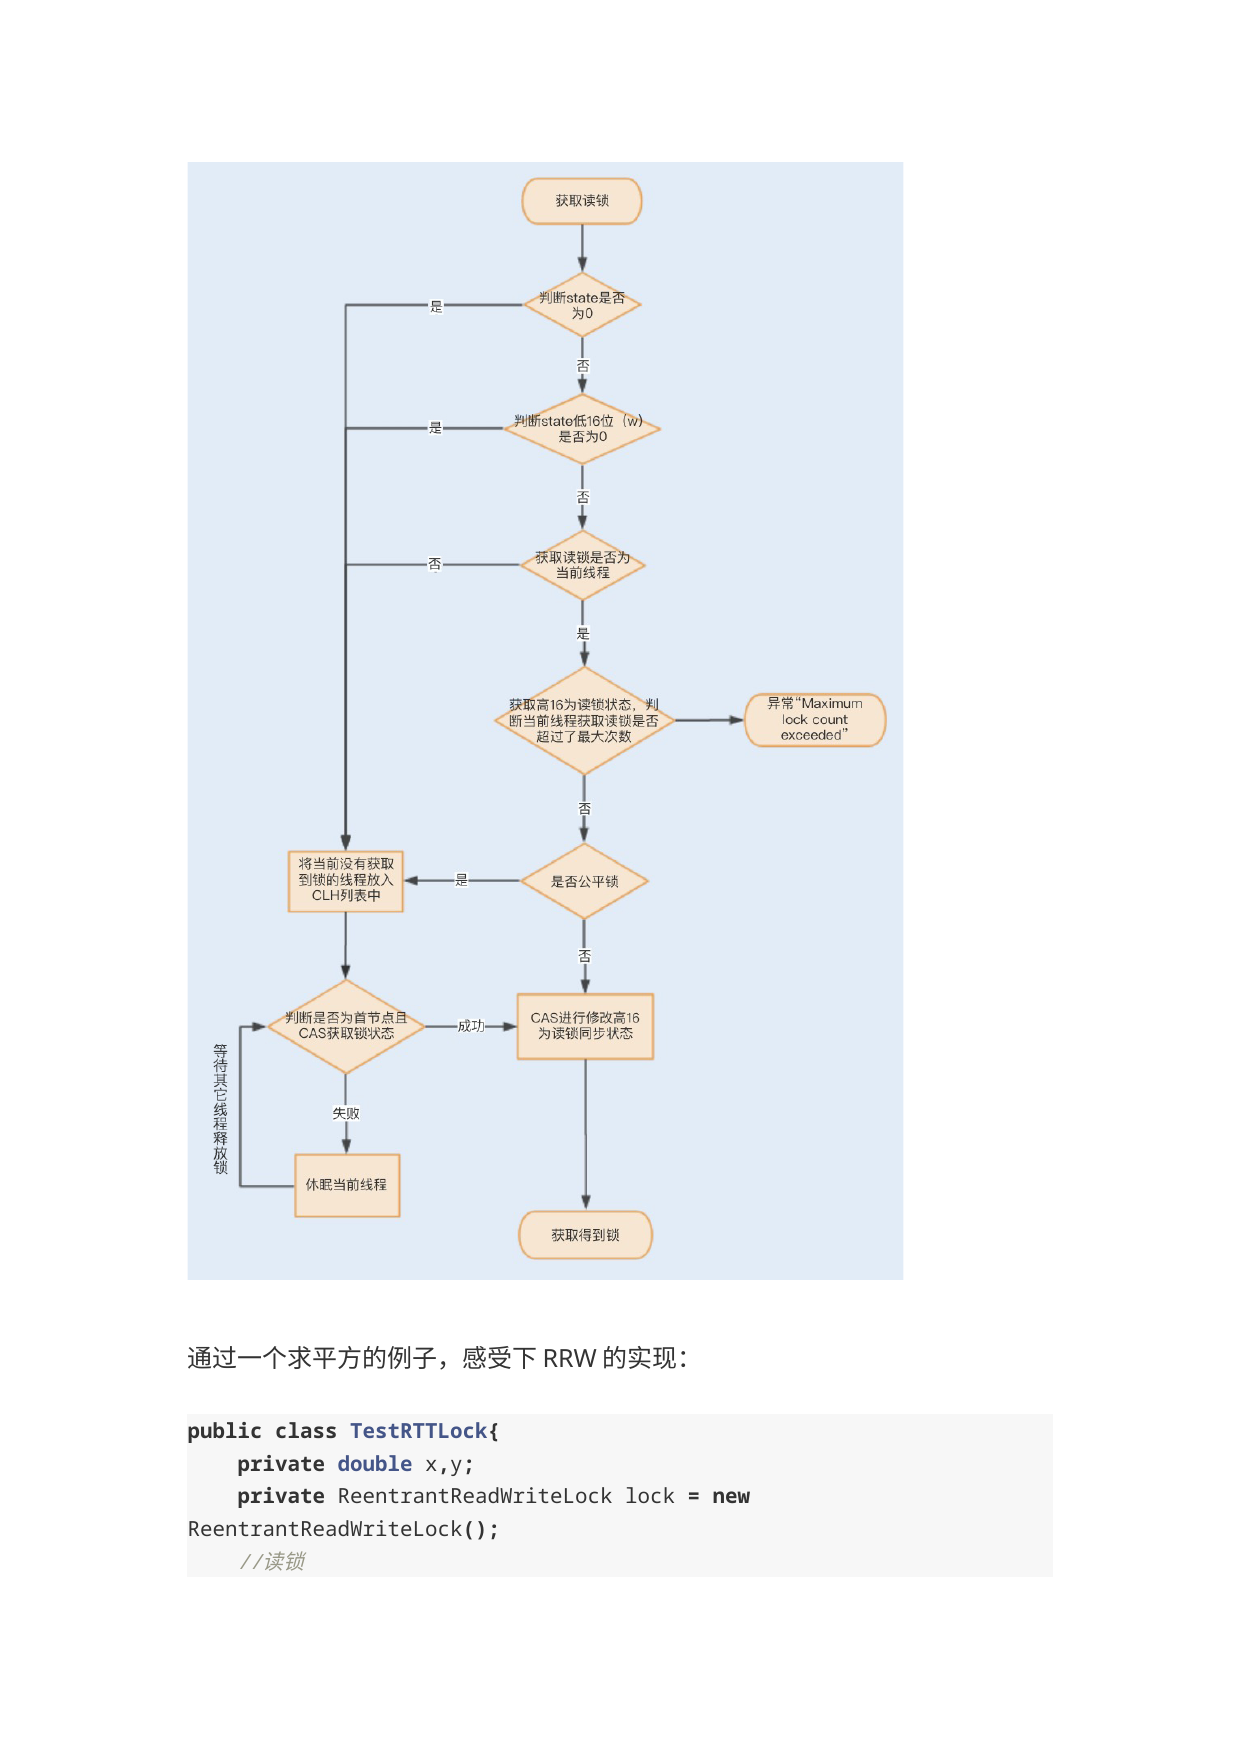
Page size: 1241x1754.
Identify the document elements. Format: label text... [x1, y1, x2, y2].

text 通过一个求平方的例子，感受下RRW的实现： [187, 1324, 1053, 1389]
picture [187, 162, 904, 1280]
text private ReentrantReadWriteLock lock = new ReentrantReadWriteLock(); [187, 1479, 1053, 1544]
text //读锁 [187, 1544, 1053, 1577]
text private double x,y; [187, 1447, 1053, 1479]
text public class TestRTTLock{ [187, 1414, 1053, 1447]
